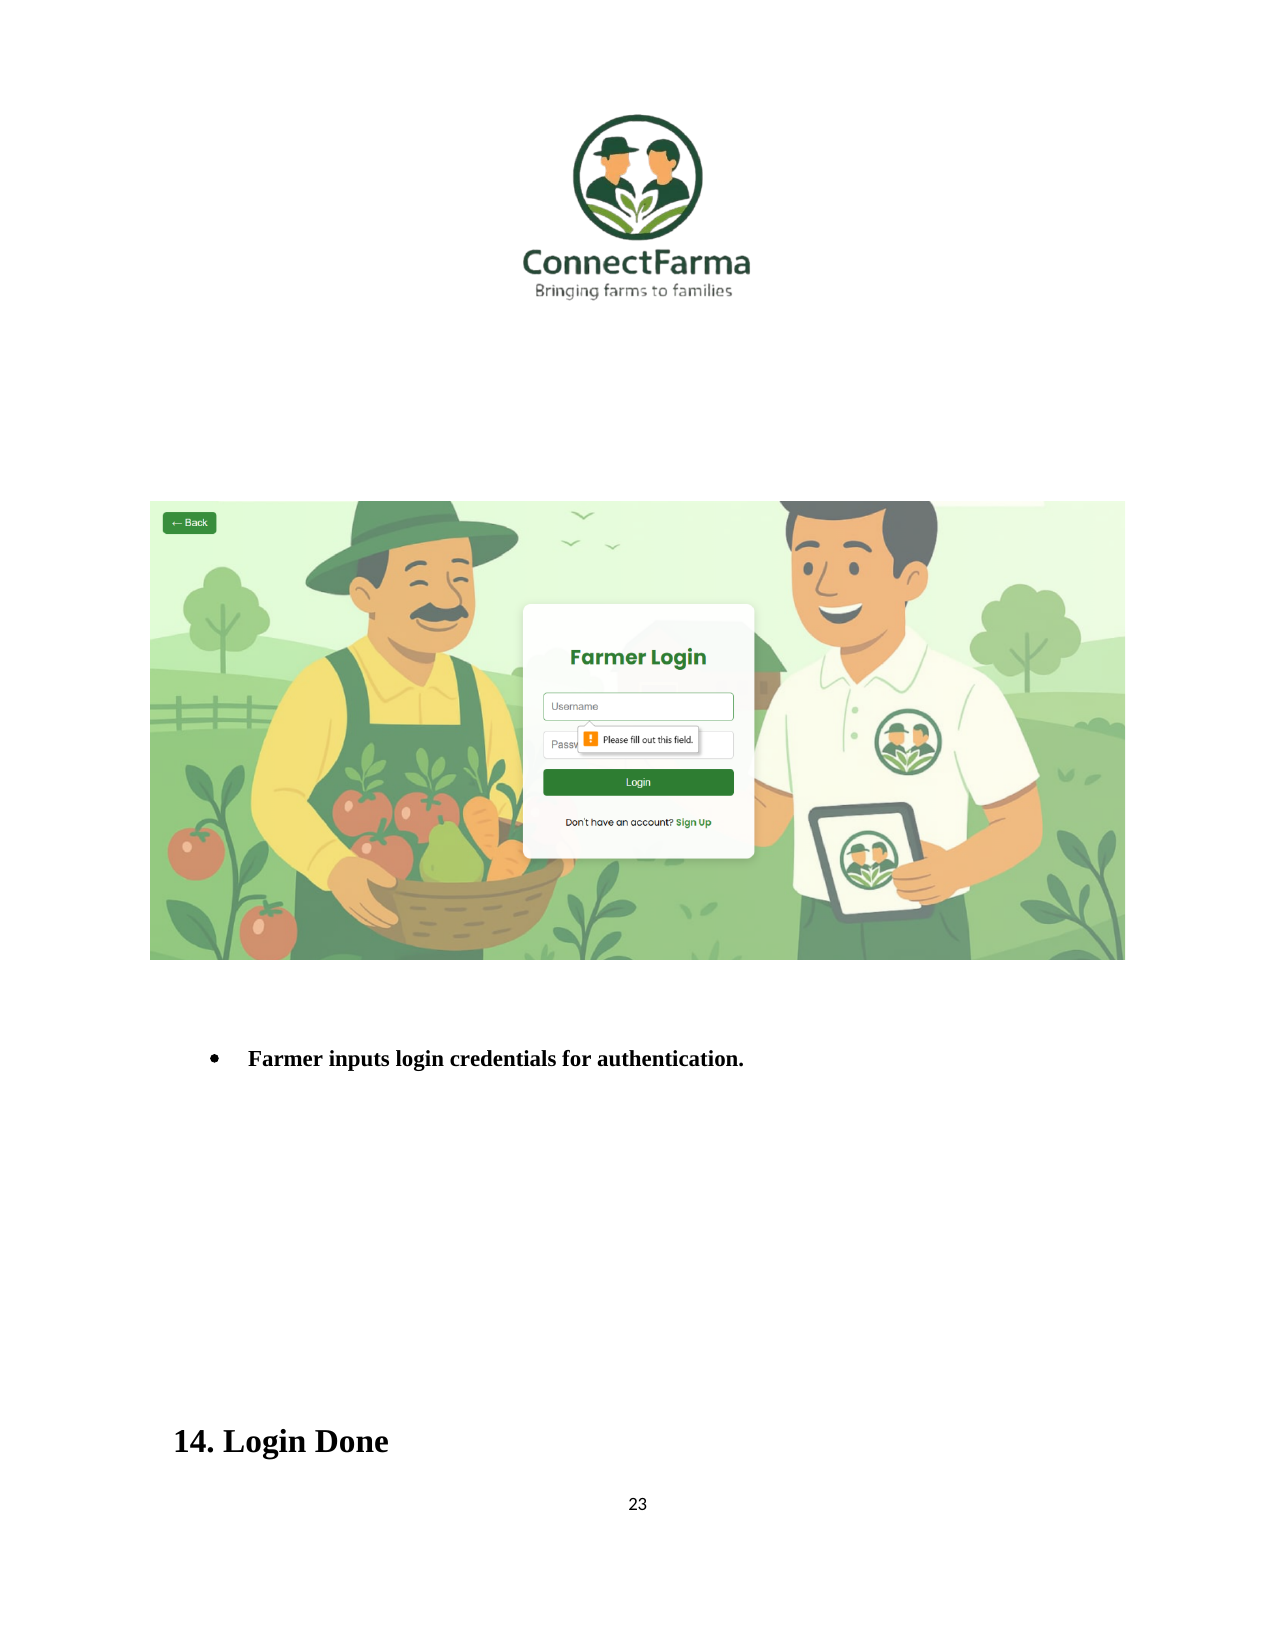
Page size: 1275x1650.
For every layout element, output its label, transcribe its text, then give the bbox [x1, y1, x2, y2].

list Login Done [173, 1421, 1125, 1459]
picture [495, 75, 780, 351]
picture [150, 501, 1125, 960]
list Farmer inputs login credentials for authentication. [210, 1045, 1125, 1071]
